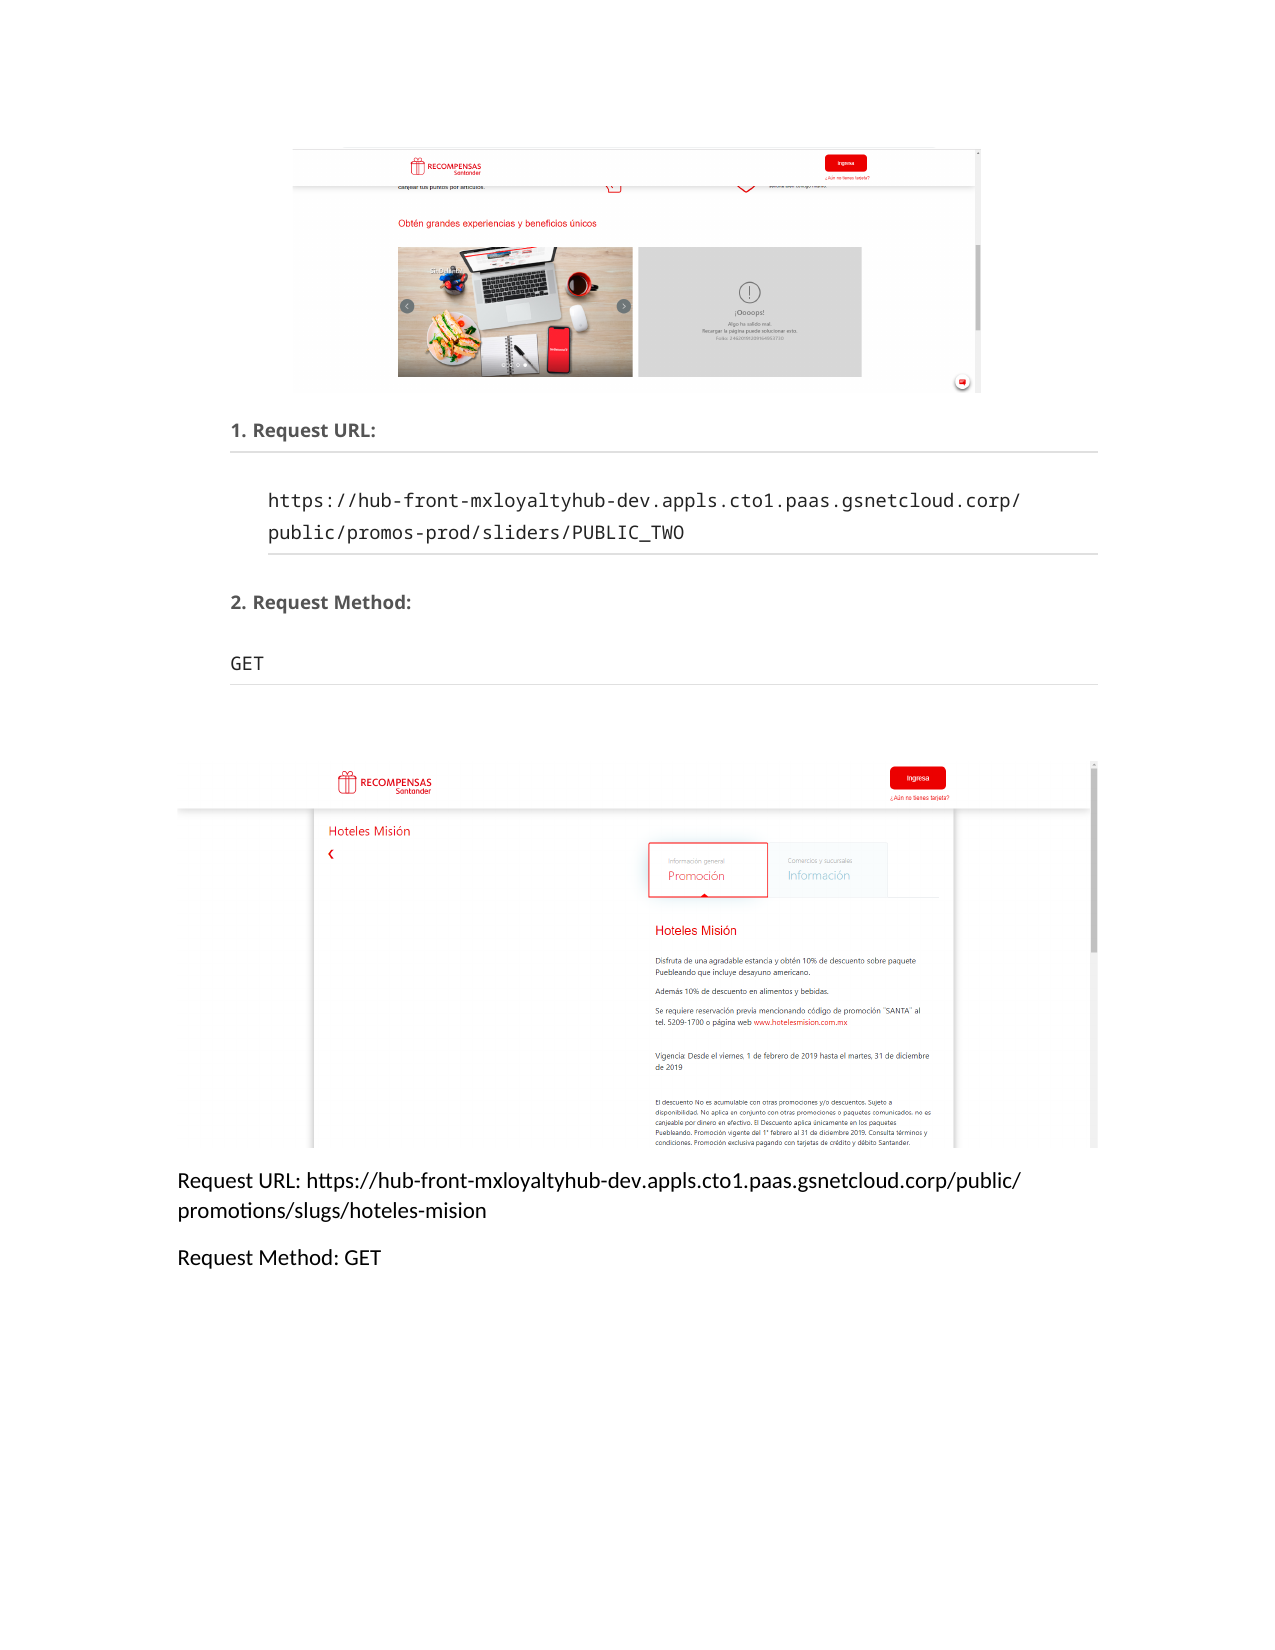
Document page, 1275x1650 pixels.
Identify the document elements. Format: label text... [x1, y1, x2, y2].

list Request URL: [230, 412, 1098, 451]
list Request Method: [230, 584, 1098, 615]
text Request URL: https://hub-front-mxloyaltyhub-dev.appls.cto1.paas.gsnetcloud.corp/public/promotions/slugs/hoteles-mision [177, 1166, 1098, 1224]
text https://hub-front-mxloyaltyhub-dev.appls.cto1.paas.gsnetcloud.corp/public/promos-prod/sliders/PUBLIC_TWO [268, 482, 1098, 553]
text Request Method: GET [177, 1243, 1098, 1271]
text GET [230, 644, 1098, 684]
picture [177, 761, 1098, 1148]
picture [292, 147, 981, 393]
